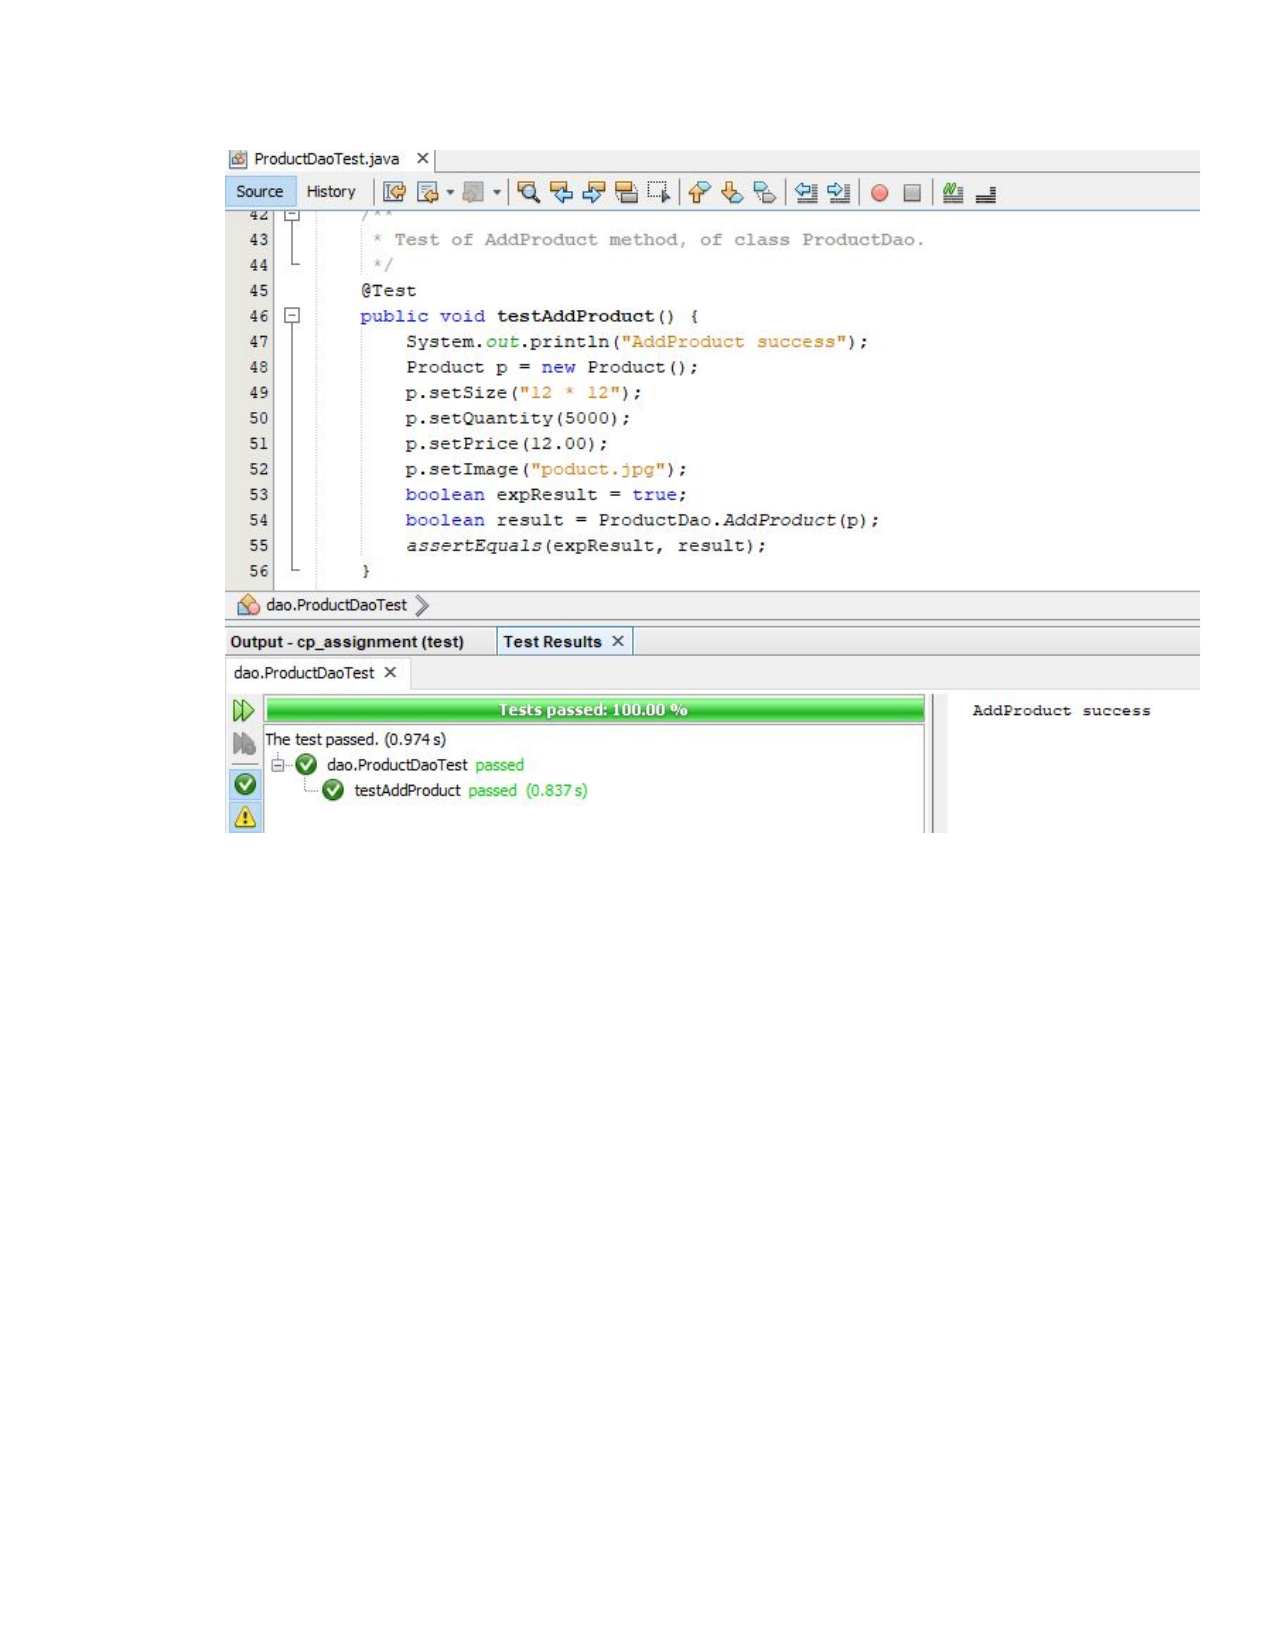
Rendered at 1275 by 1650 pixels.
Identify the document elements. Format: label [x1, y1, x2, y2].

picture [225, 150, 1200, 833]
